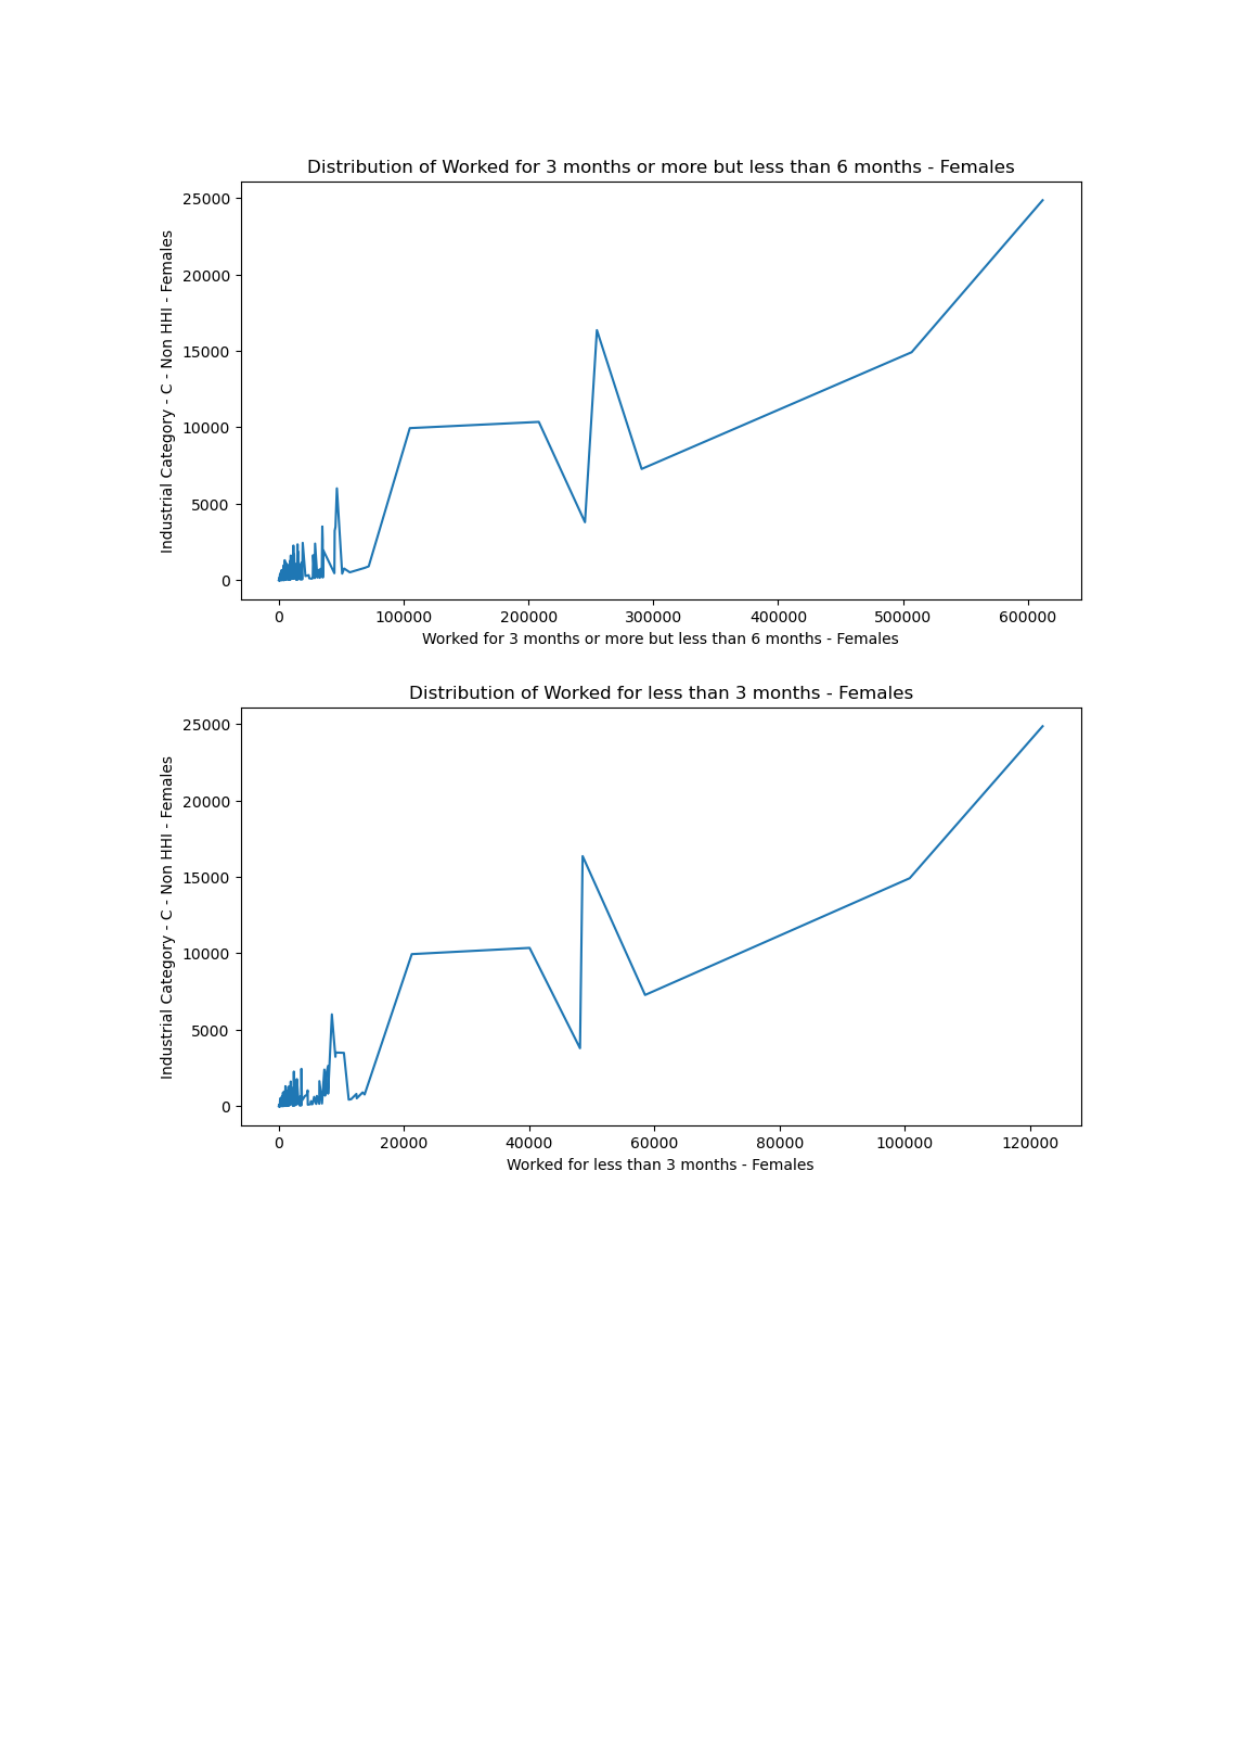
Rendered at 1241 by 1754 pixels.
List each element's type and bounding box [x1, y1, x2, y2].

picture [150, 675, 1091, 1183]
picture [150, 150, 1091, 657]
